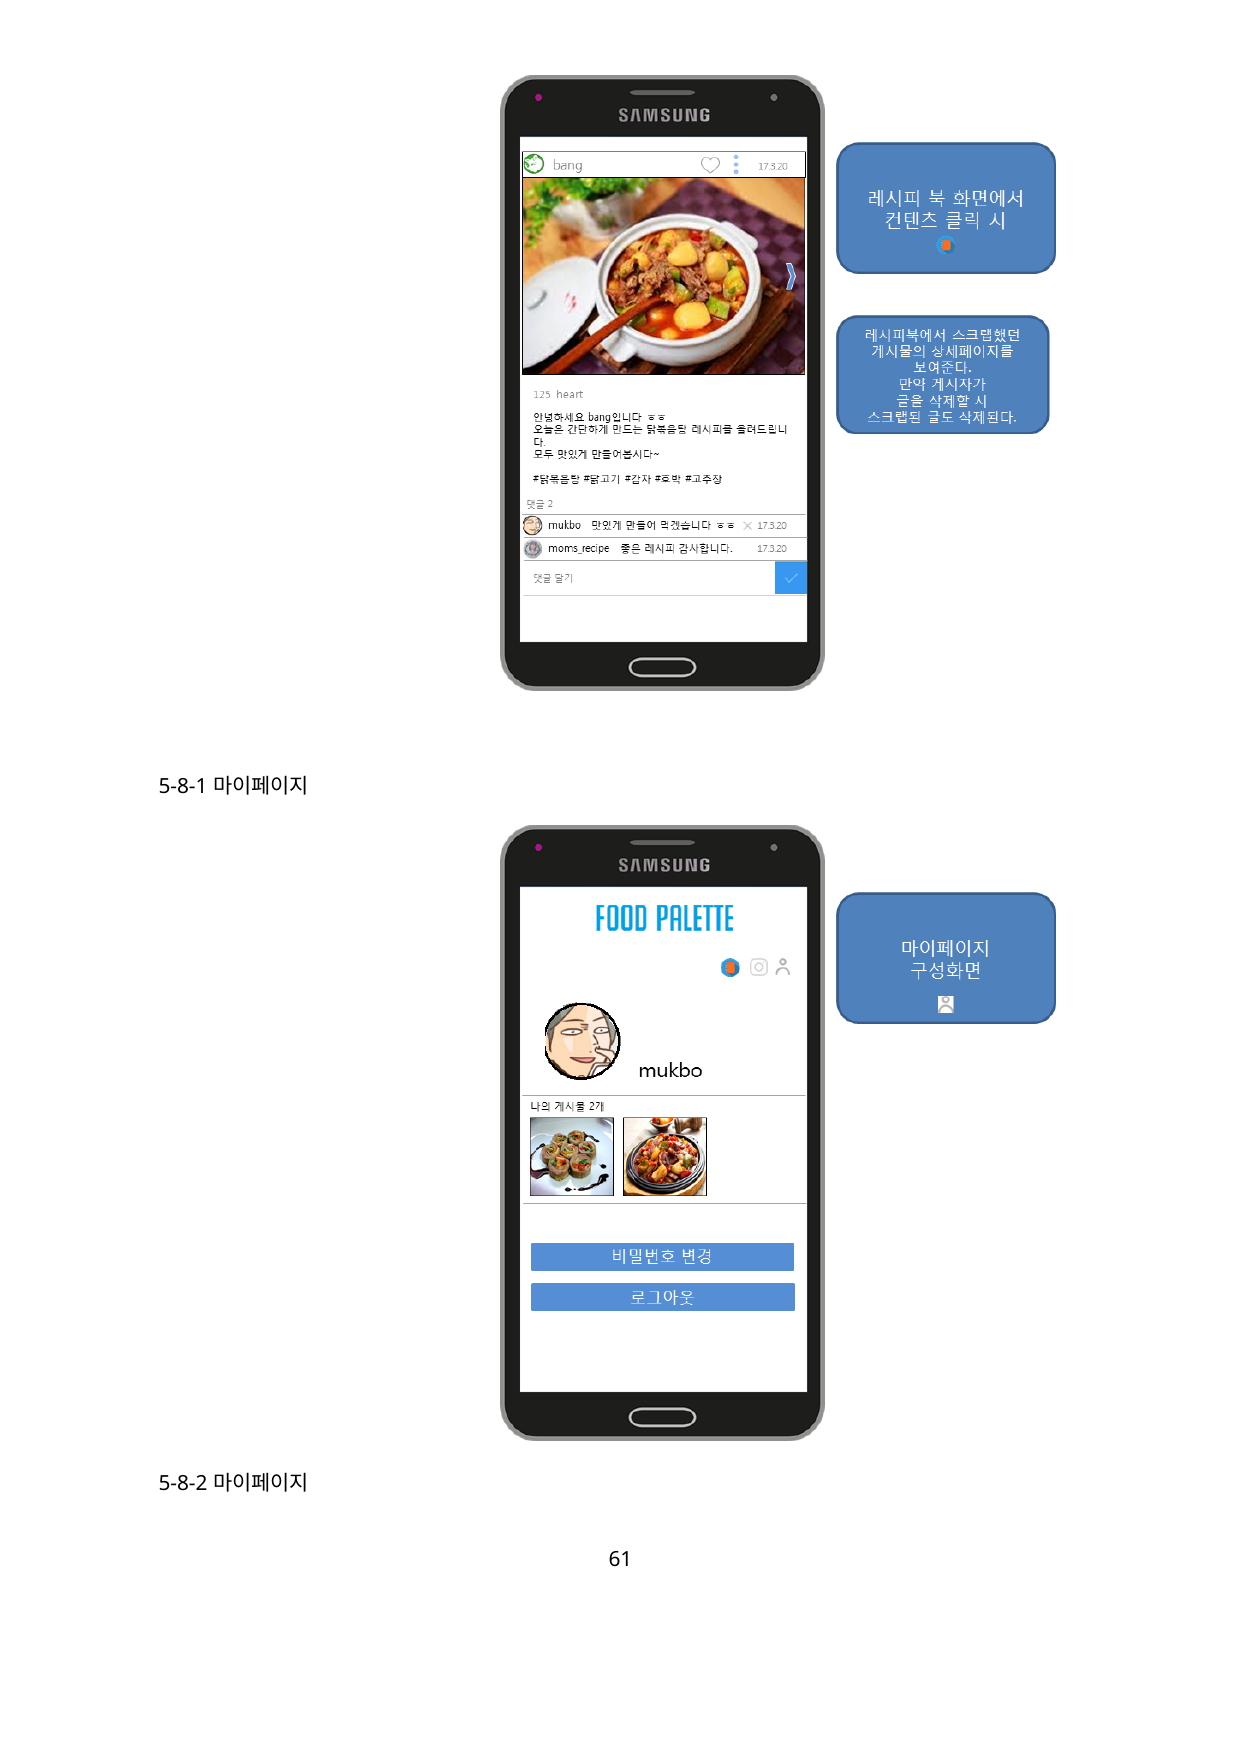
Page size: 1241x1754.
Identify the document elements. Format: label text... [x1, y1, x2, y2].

text 5-8-1 마이페이지 [75, 769, 1165, 800]
picture [251, 75, 1073, 691]
picture [251, 825, 1073, 1441]
text 5-8-2 마이페이지 [75, 1466, 1165, 1496]
